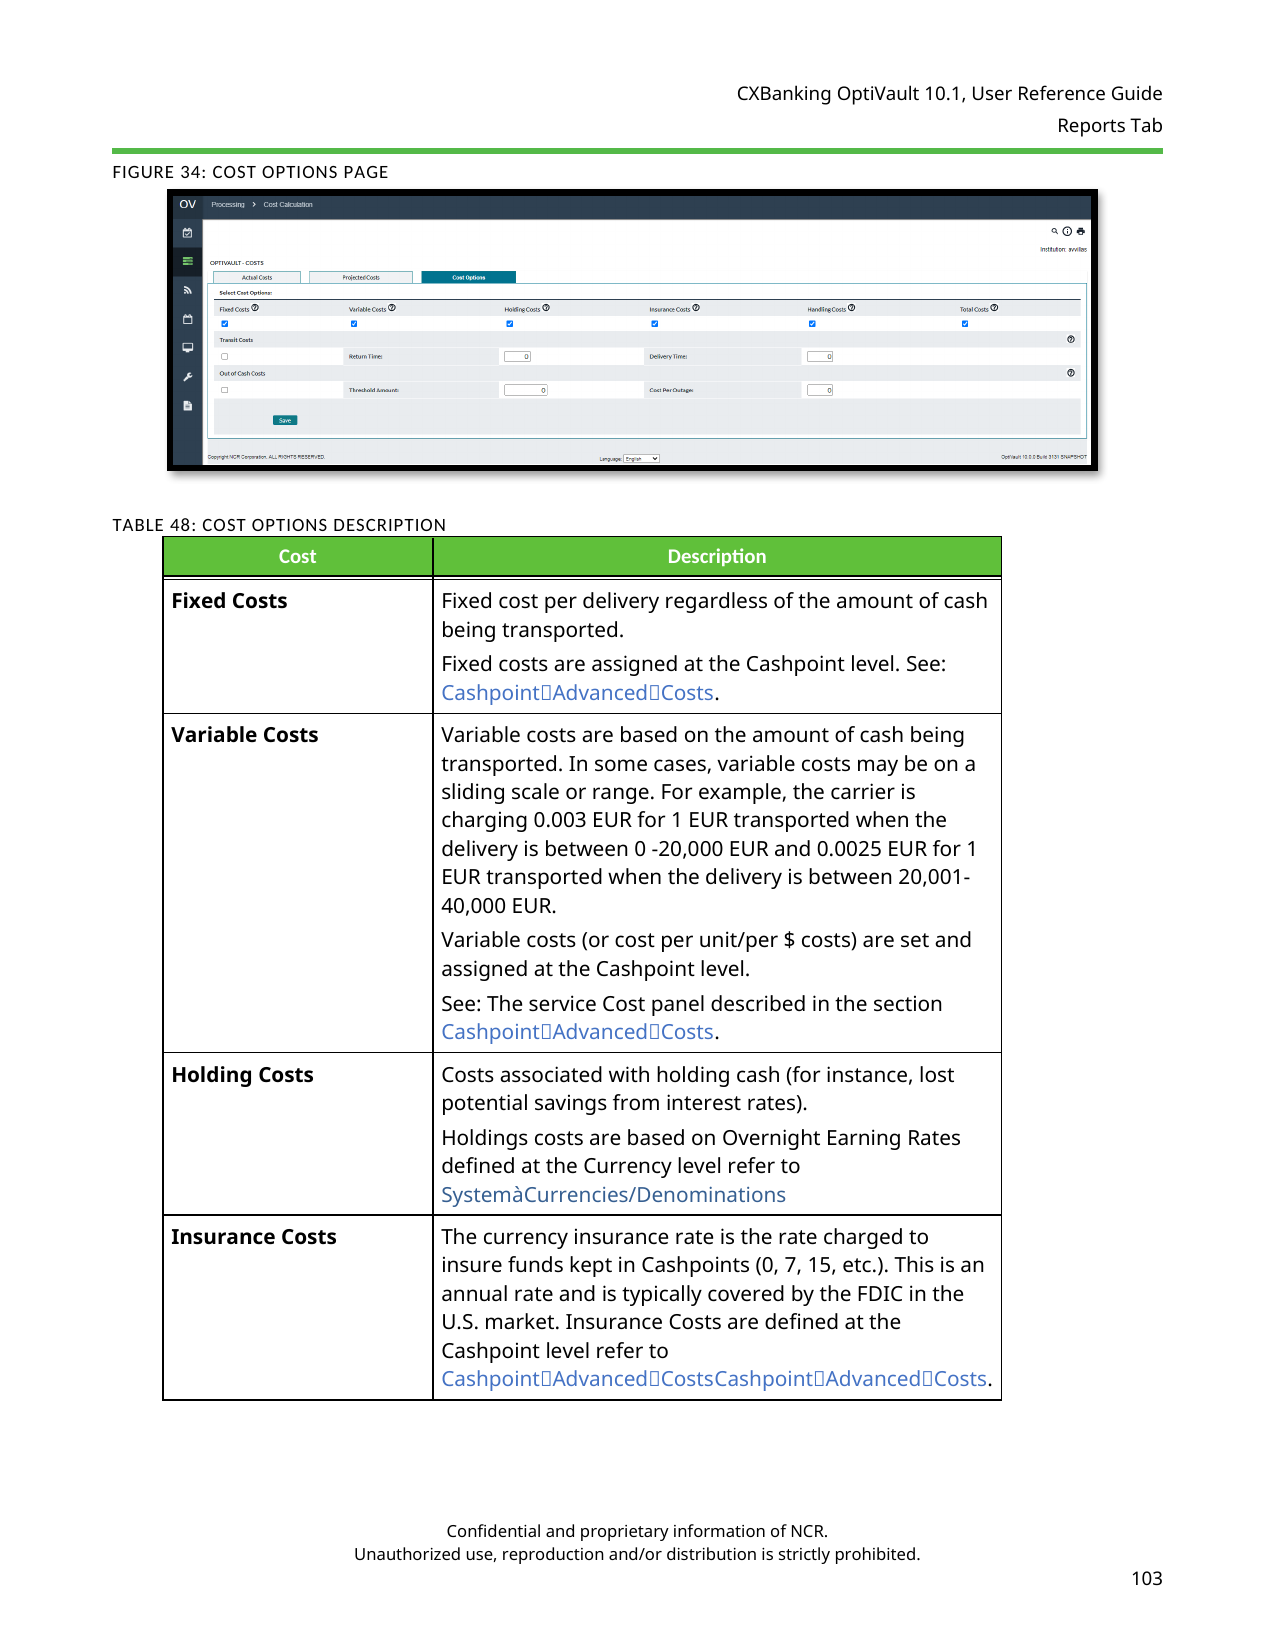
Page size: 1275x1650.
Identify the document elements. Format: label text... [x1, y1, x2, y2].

table_cell Costs associated with holding cash (for instance, lost potential savings from interest rates). Holdings costs are based on Overnight Earning Rates defined at the Currency level refer to SystemàCurrencies/Denominations [434, 1053, 1001, 1214]
table_header Cost [164, 537, 433, 575]
table_cell Fixed Costs [164, 580, 432, 712]
table_cell Fixed cost per delivery regardless of the amount of cash being transported. Fixed costs are assigned at the Cashpoint level. See: CashpointAdvancedCosts. [434, 580, 1001, 712]
table_cell Insurance Costs [164, 1216, 432, 1399]
table_cell Holding Costs [164, 1053, 432, 1214]
table_cell The currency insurance rate is the rate charged to insure funds kept in Cashpoints (0, 7, 15, etc.). This is an annual rate and is typically covered by the FDIC in the U.S. market. Insurance Costs are defined at the Cashpoint level refer to CashpointAdvancedCostsCashpointAdvancedCosts. [434, 1216, 1001, 1399]
table_header Description [434, 537, 1001, 575]
picture [173, 196, 1091, 465]
table_cell Variable costs are based on the amount of cash being transported. In some cases, variable costs may be on a sliding scale or range. For example, the carrier is charging 0.003 EUR for 1 EUR transported when the delivery is between 0 -20,000 EUR and 0.0025 EUR for 1 EUR transported when the delivery is between 20,001-40,000 EUR. Variable costs (or cost per unit/per $ costs) are set and assigned at the Cashpoint level. See: The service Cost panel described in the section CashpointAdvancedCosts. [434, 714, 1001, 1052]
table_cell Variable Costs [164, 714, 432, 1052]
